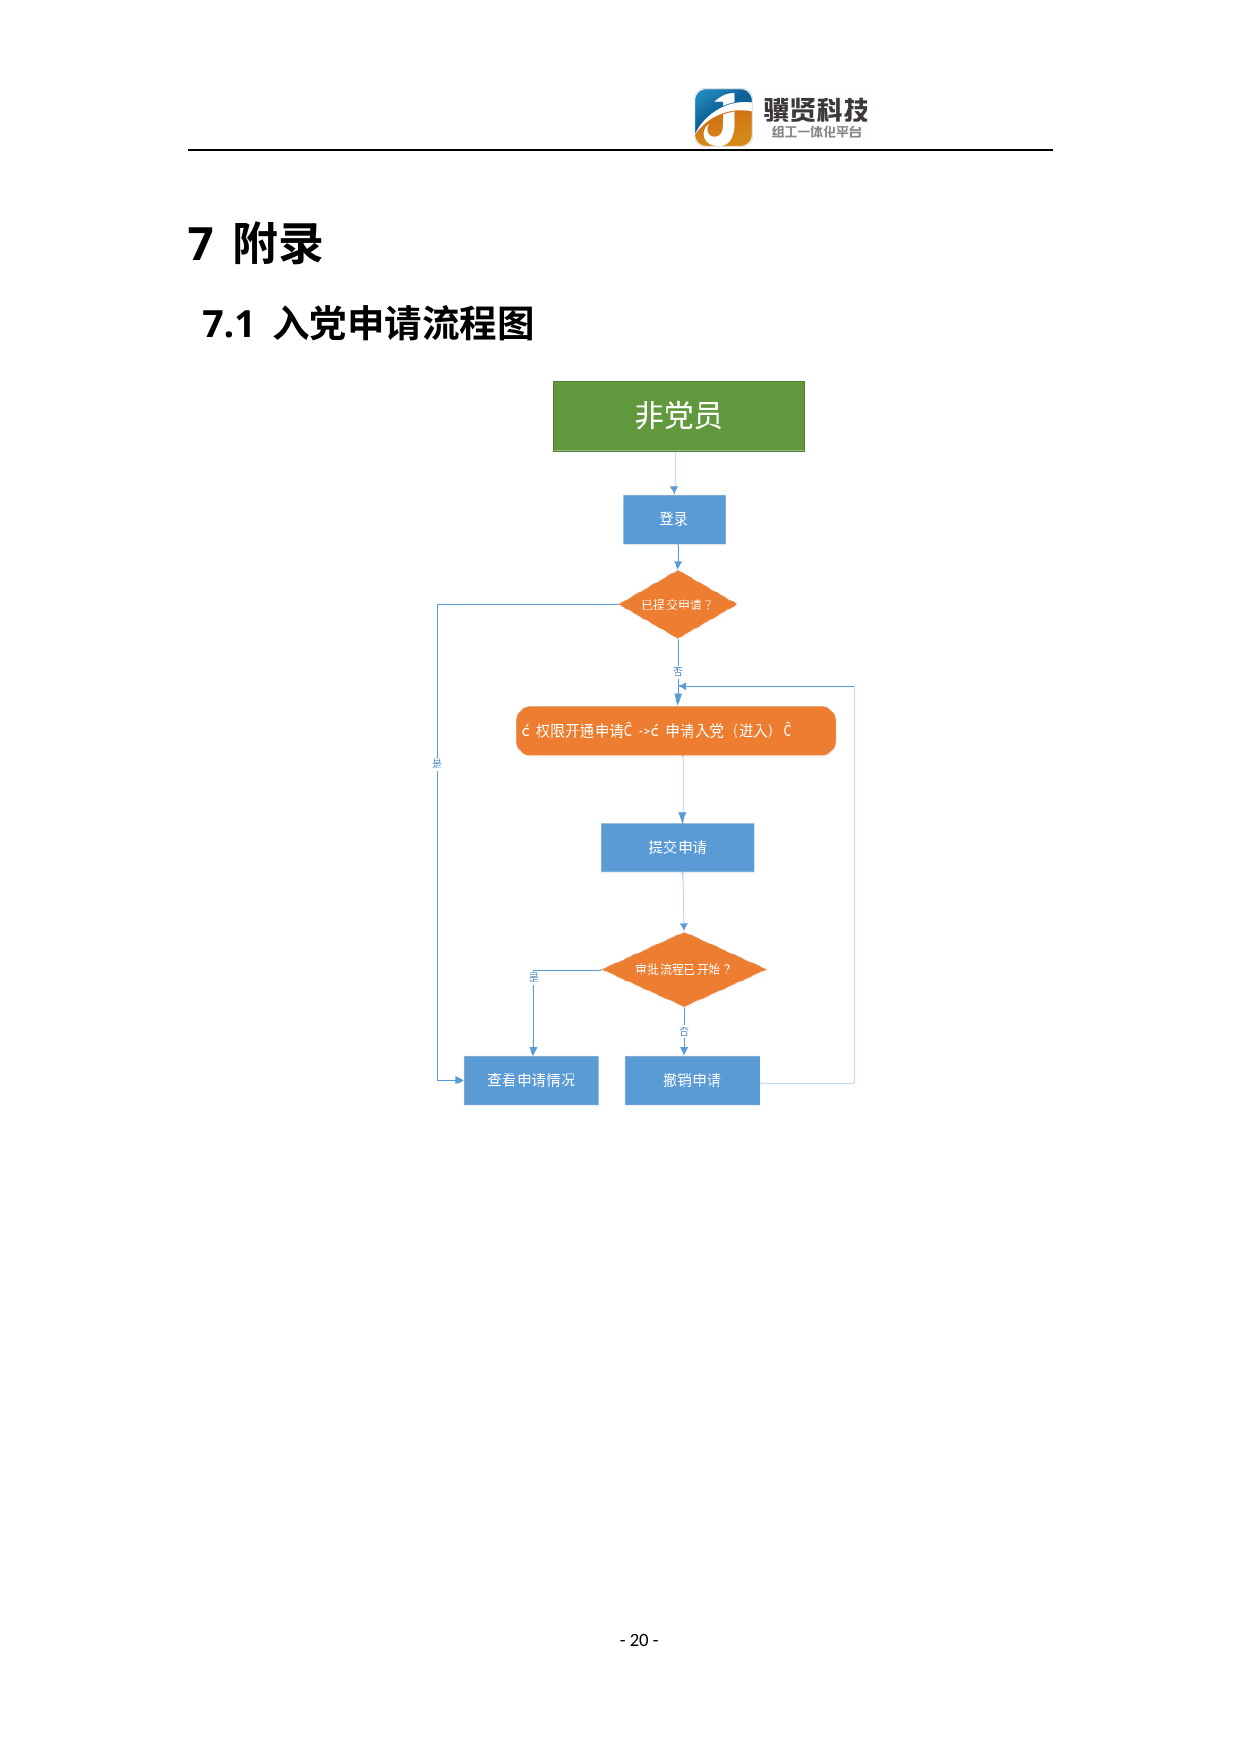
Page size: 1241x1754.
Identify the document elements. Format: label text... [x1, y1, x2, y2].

subtitle 入党申请流程图 [202, 318, 1053, 383]
subtitle 附录 [187, 191, 1053, 289]
picture [694, 88, 868, 147]
